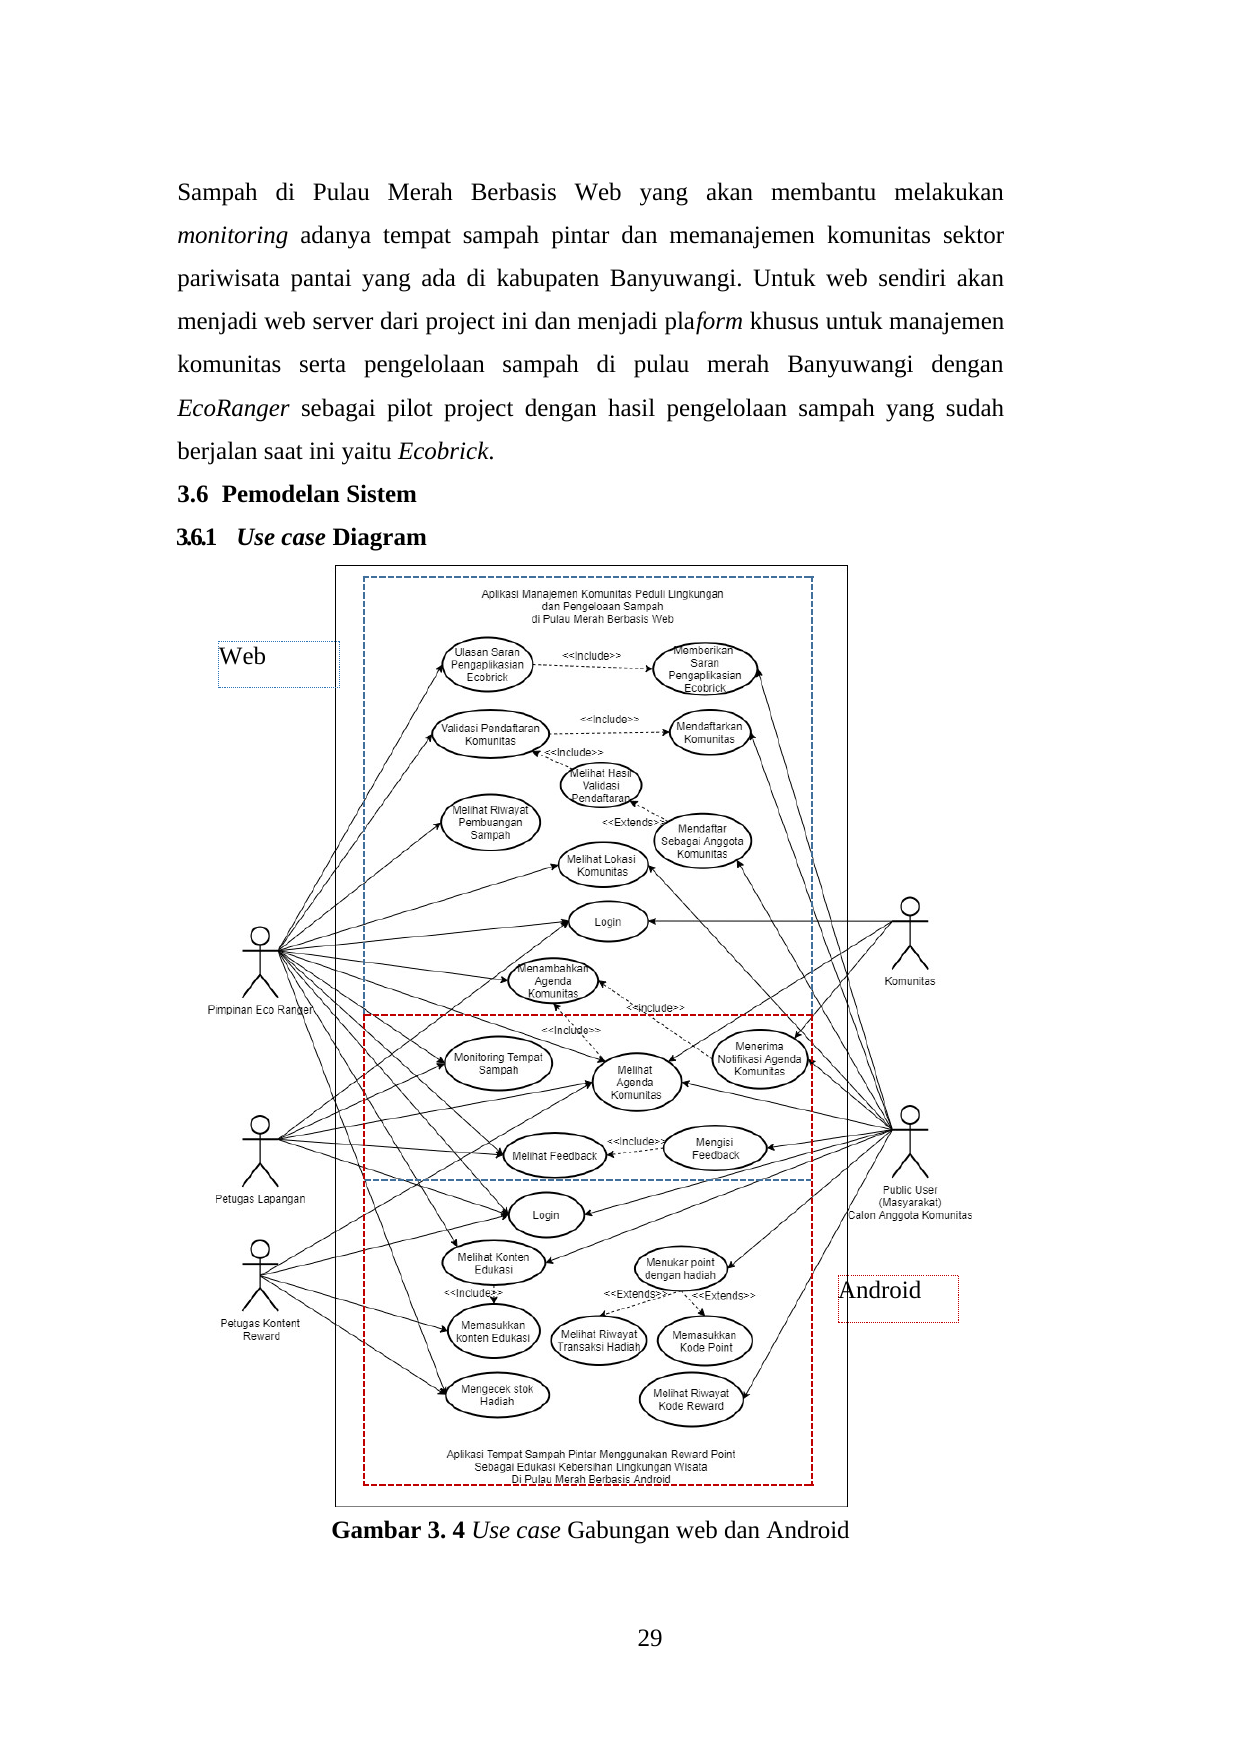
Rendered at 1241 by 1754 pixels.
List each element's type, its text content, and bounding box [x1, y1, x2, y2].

picture [208, 565, 972, 1507]
text Gambar 3. 4 Use case Gabungan web dan Android [331, 1515, 1109, 1544]
table_cell [364, 1014, 812, 1178]
table_header [364, 576, 812, 1014]
list Use case Diagram [176, 522, 1109, 551]
text Sampah di Pulau Merah Berbasis Web yang akan membantu melakukan monitoring adanya tempat sampah pintar dan memanajemen komunitas sektor pariwisata pantai yang ada di kabupaten Banyuwangi. Untuk web sendiri akan menjadi web server dari project ini dan menjadi plaform khusus untuk manajemen komunitas serta pengelolaan sampah di pulau merah Banyuwangi dengan EcoRanger sebagai pilot project dengan hasil pengelolaan sampah yang sudah berjalan saat ini yaitu Ecobrick. [177, 177, 1004, 464]
table_cell [364, 1179, 812, 1484]
subtitle Pemodelan Sistem [177, 479, 1109, 508]
